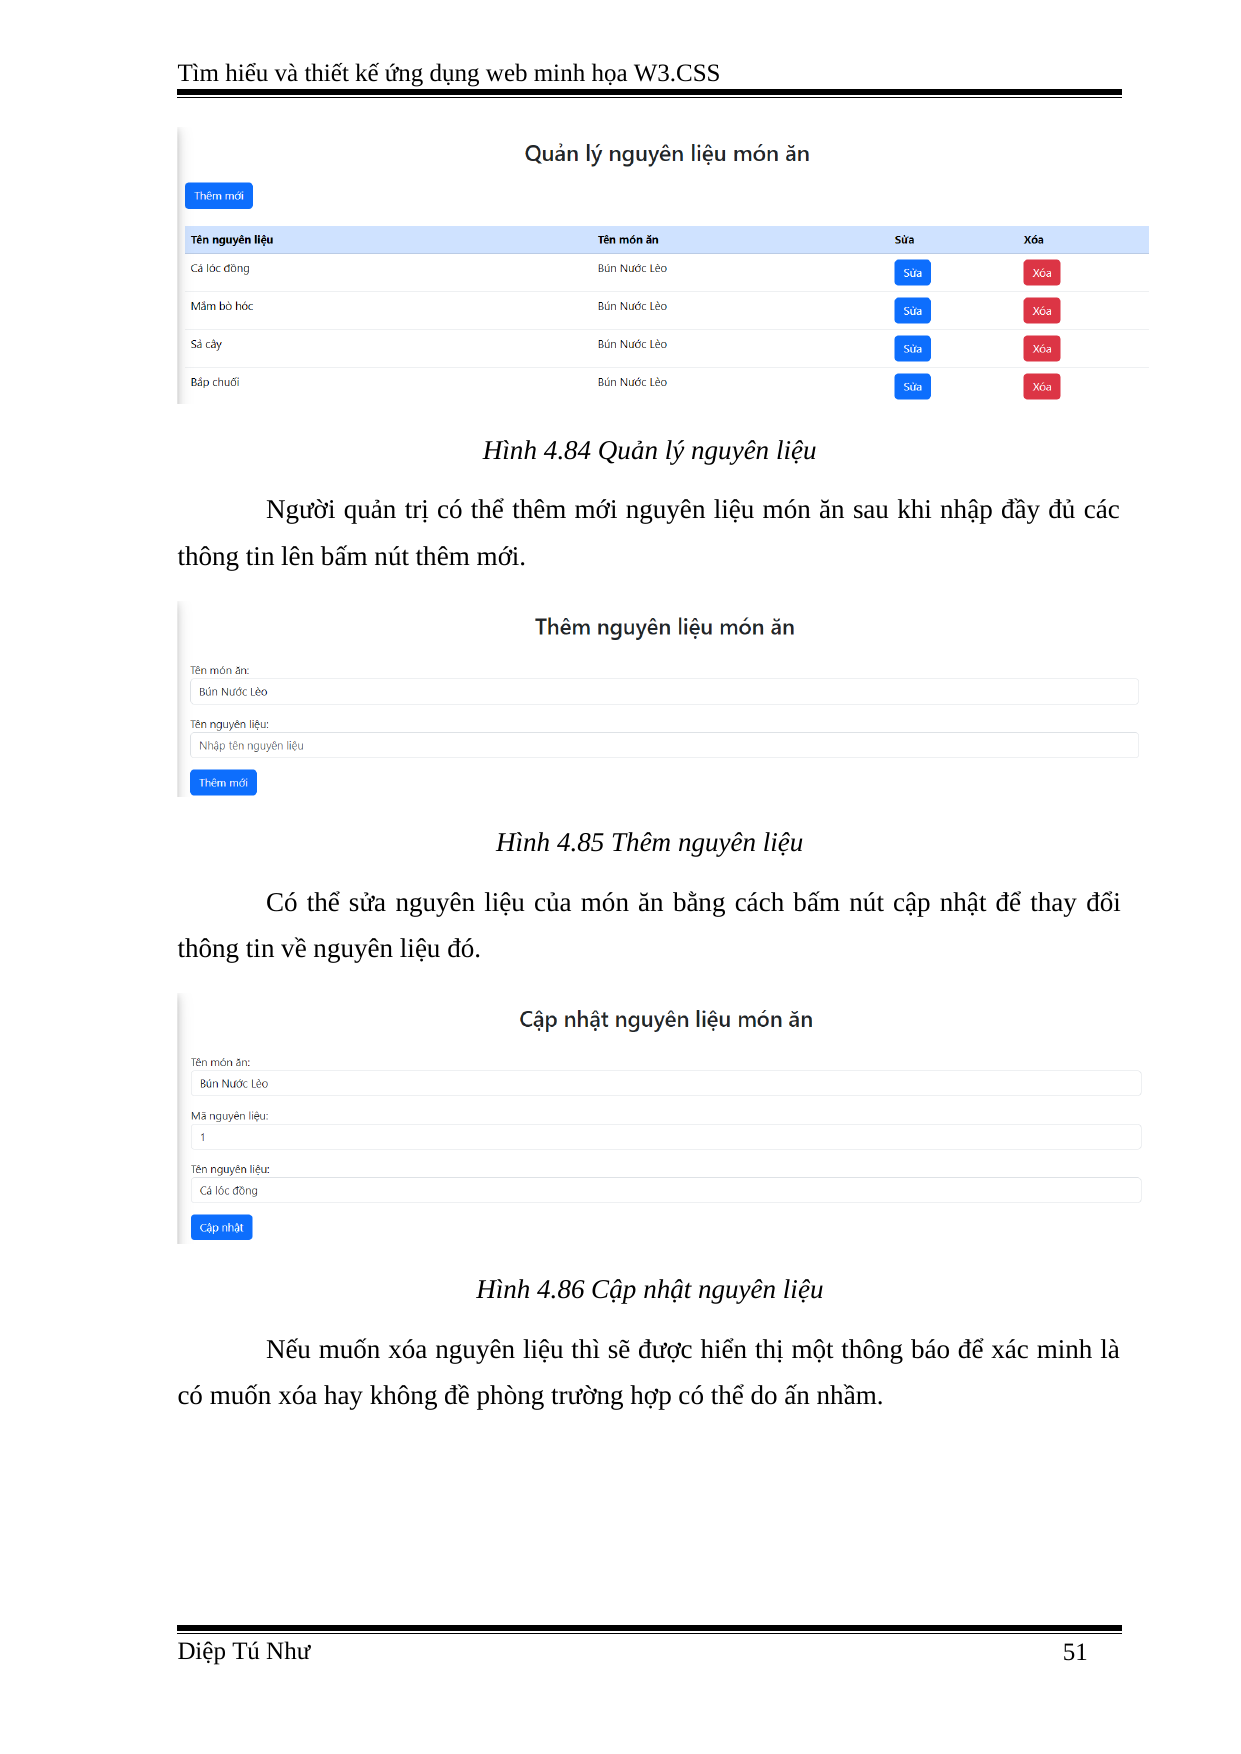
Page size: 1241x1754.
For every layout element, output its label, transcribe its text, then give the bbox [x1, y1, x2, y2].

text Nếu muốn xóa nguyên liệu thì sẽ được hiển thị một thông báo để xác minh là có muốn xóa hay không đề phòng trường hợp có thể do ấn nhầm. [177, 1333, 1122, 1411]
picture [177, 127, 1153, 404]
text Người quản trị có thể thêm mới nguyên liệu món ăn sau khi nhập đầy đủ các thông tin lên bấm nút thêm mới. [177, 493, 1122, 571]
picture [177, 993, 1151, 1244]
picture [177, 601, 1153, 797]
text Có thể sửa nguyên liệu của món ăn bằng cách bấm nút cập nhật để thay đổi thông tin về nguyên liệu đó. [177, 886, 1122, 963]
